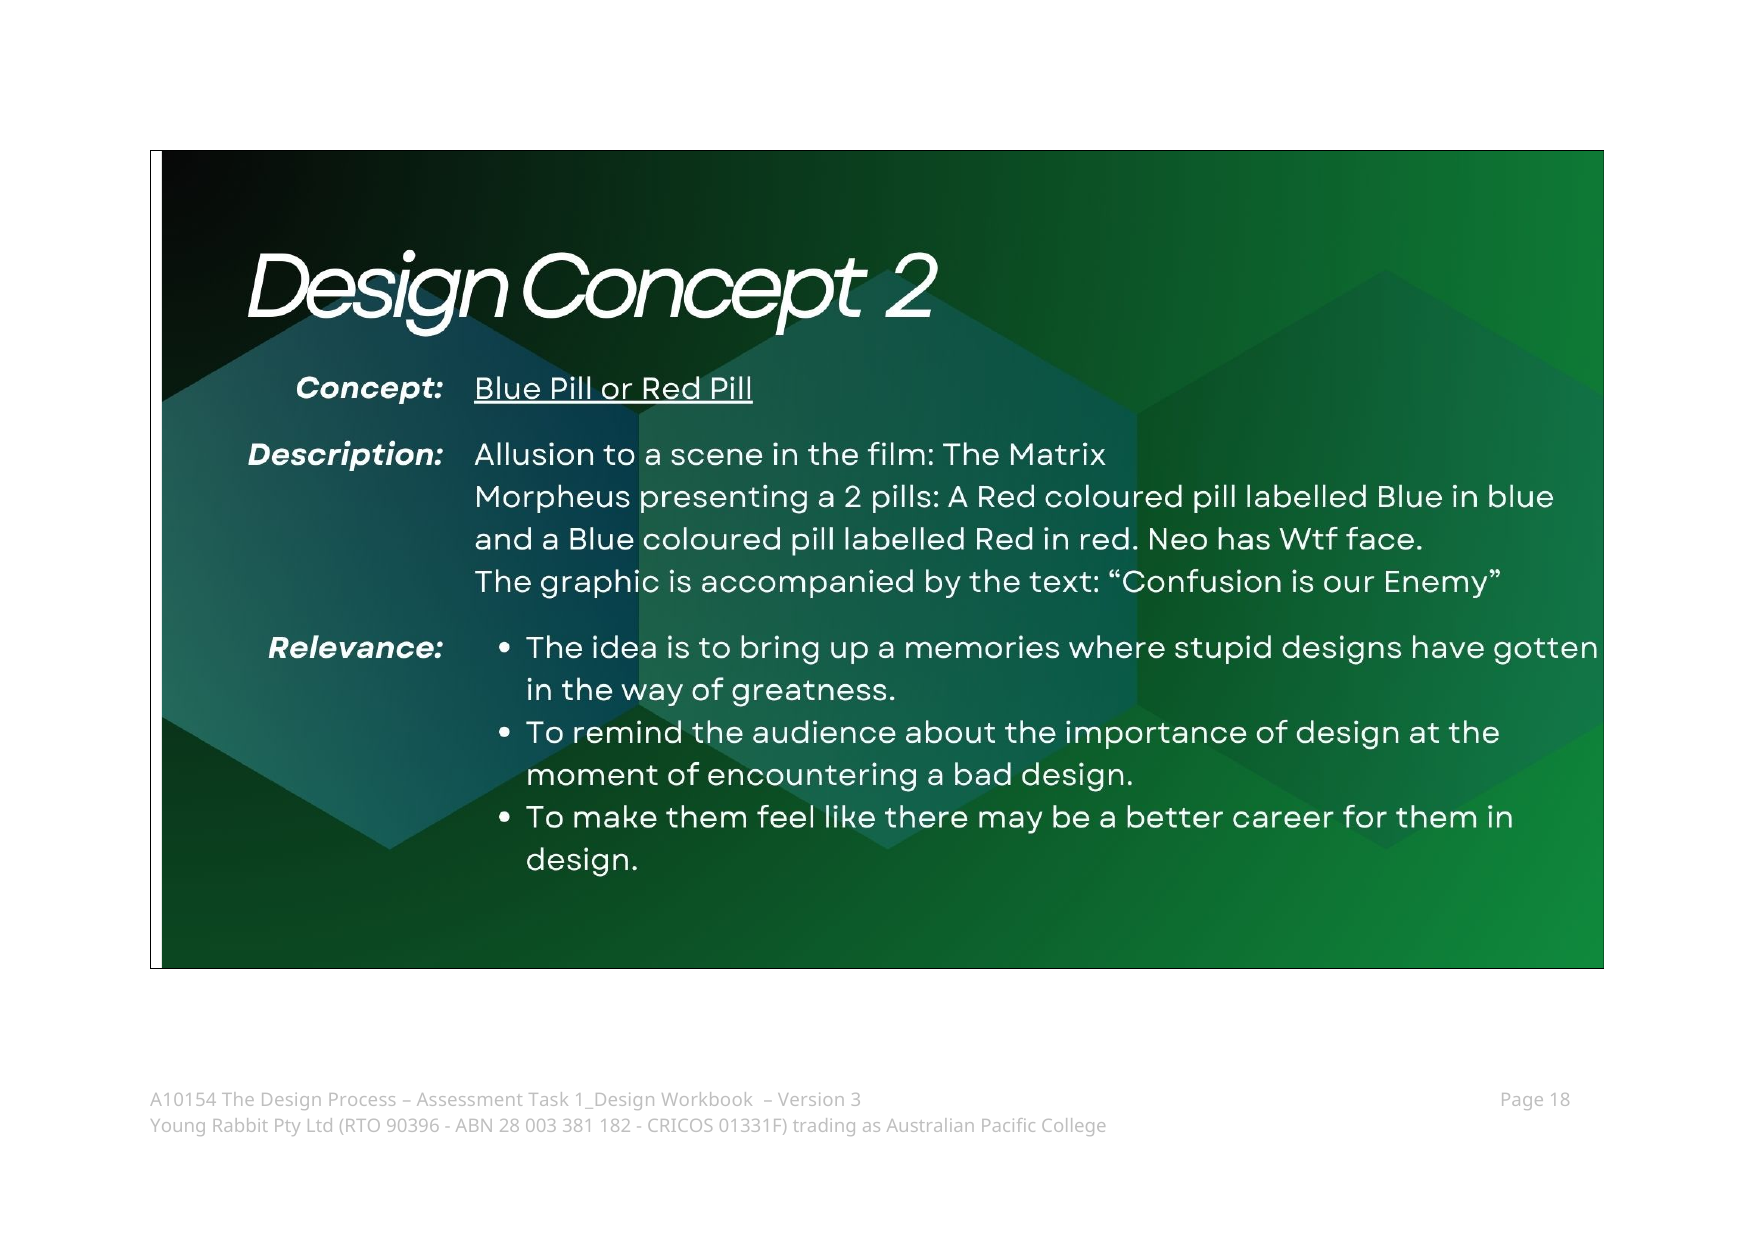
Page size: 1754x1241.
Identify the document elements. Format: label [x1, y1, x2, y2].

picture [161, 151, 1604, 968]
table_header [151, 151, 161, 967]
